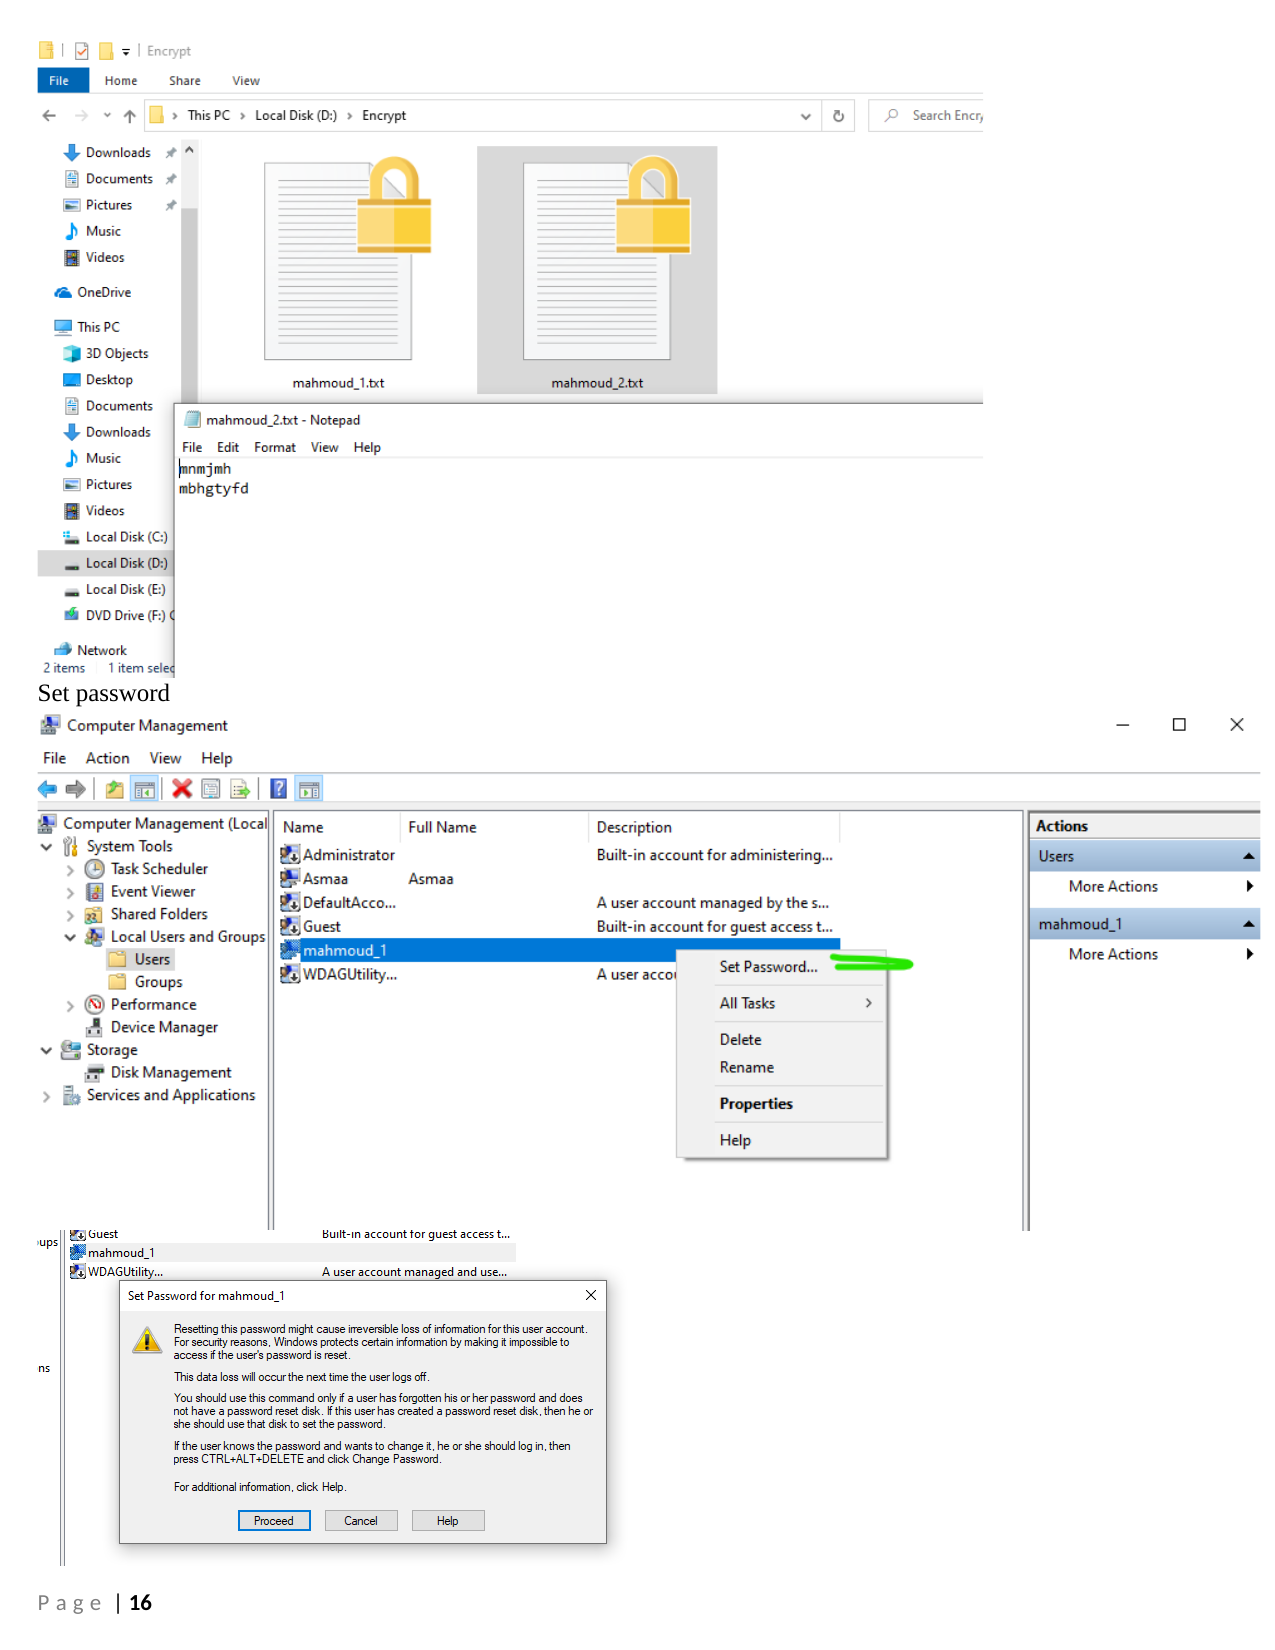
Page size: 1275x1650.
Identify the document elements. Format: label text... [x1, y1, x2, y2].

text Set password [37, 678, 1237, 707]
picture [37, 707, 1261, 1566]
picture [37, 37, 984, 678]
